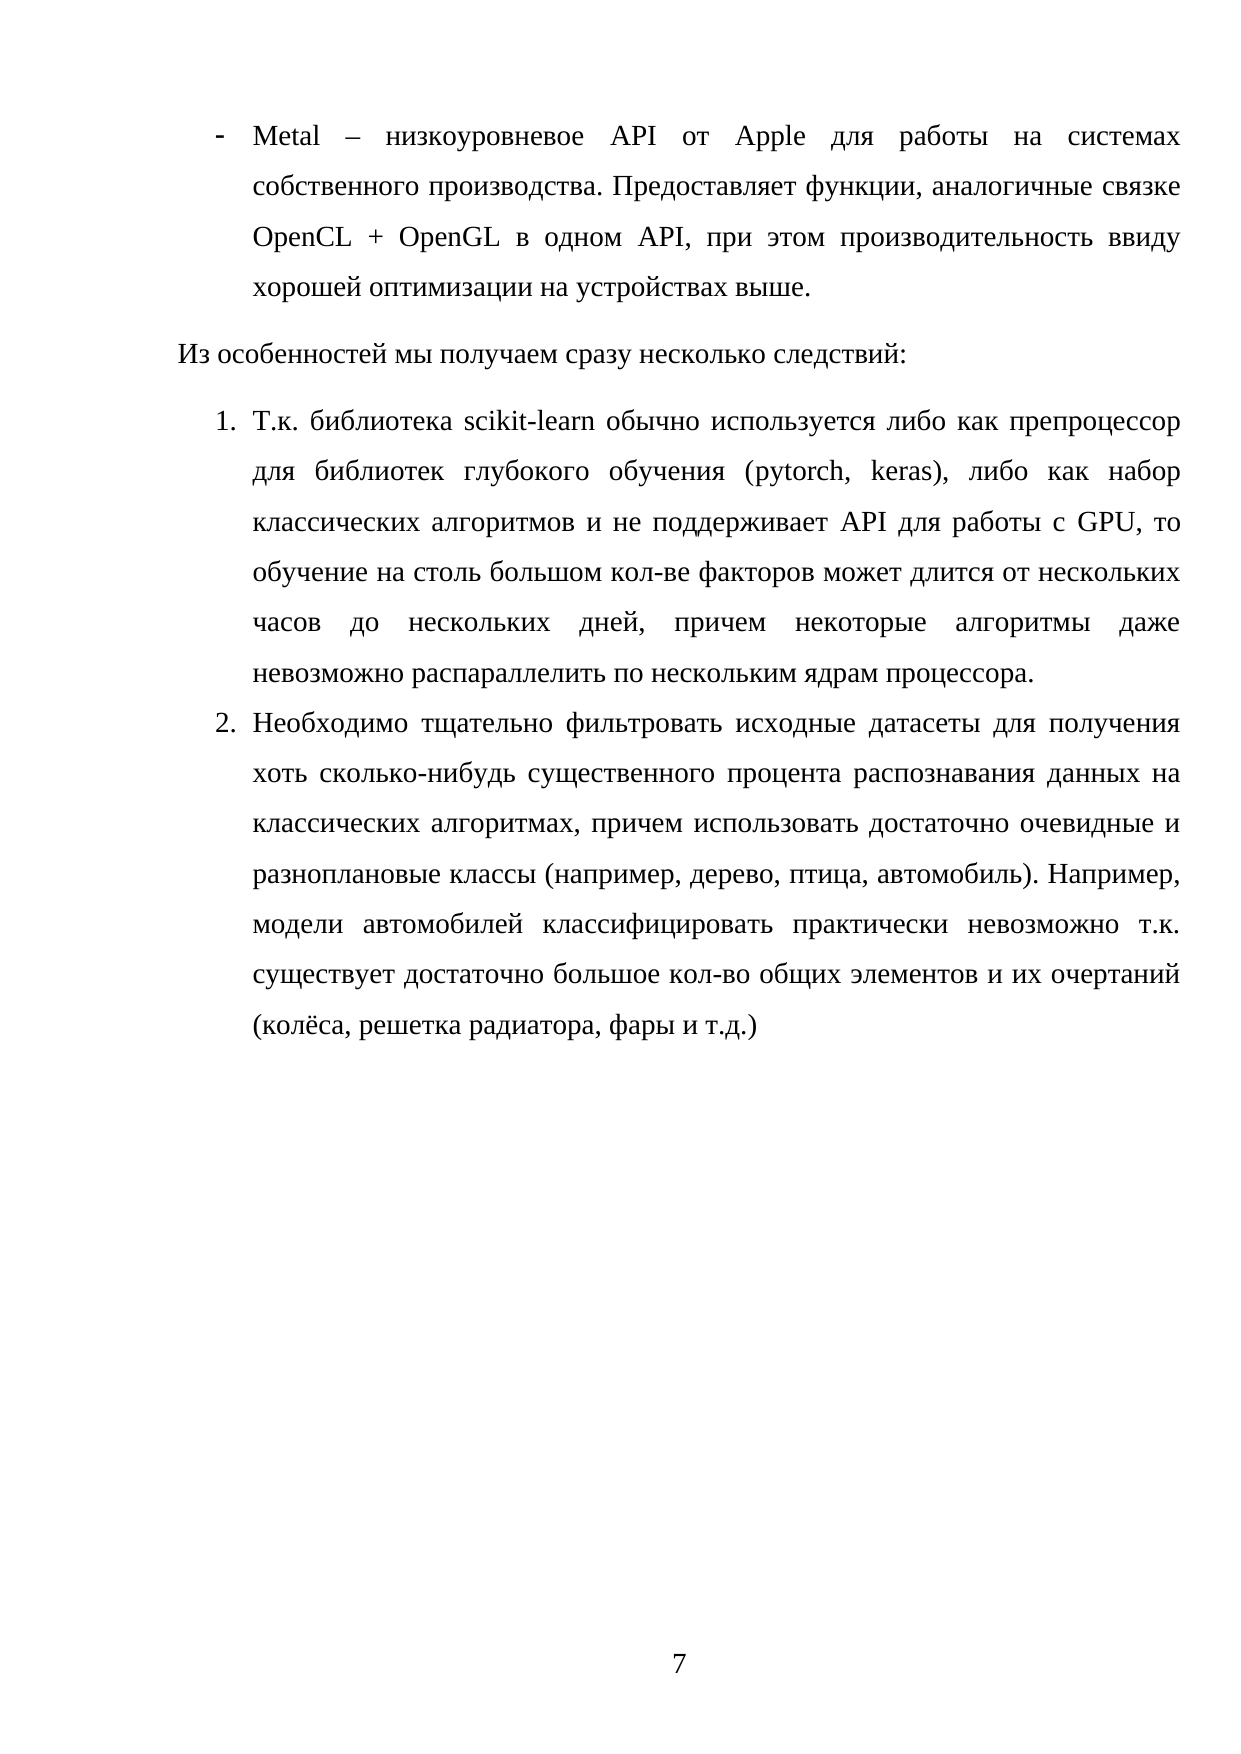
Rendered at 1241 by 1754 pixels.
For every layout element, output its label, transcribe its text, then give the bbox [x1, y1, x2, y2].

list Metal – низкоуровневое API от Apple для работы на системах собственного производства. Предоставляет функции, аналогичные связке OpenCL + OpenGL в одном API, при этом производительность ввиду хорошей оптимизации на устройствах выше. [215, 118, 1181, 303]
text Из особенностей мы получаем сразу несколько следствий: [177, 336, 1181, 370]
list Т.к. библиотека scikit-learn обычно используется либо как препроцессор для библиотек глубокого обучения (pytorch, keras), либо как набор классических алгоритмов и не поддерживает API для работы с GPU, то обучение на столь большом кол-ве факторов может длится от нескольких часов до нескольких дней, причем некоторые алгоритмы даже невозможно распараллелить по нескольким ядрам процессора. [215, 403, 1181, 688]
list Необходимо тщательно фильтровать исходные датасеты для получения хоть сколько-нибудь существенного процента распознавания данных на классических алгоритмах, причем использовать достаточно очевидные и разноплановые классы (например, дерево, птица, автомобиль). Например, модели автомобилей классифицировать практически невозможно т.к. существует достаточно большое кол-во общих элементов и их очертаний (колёса, решетка радиатора, фары и т.д.) [215, 705, 1181, 1040]
